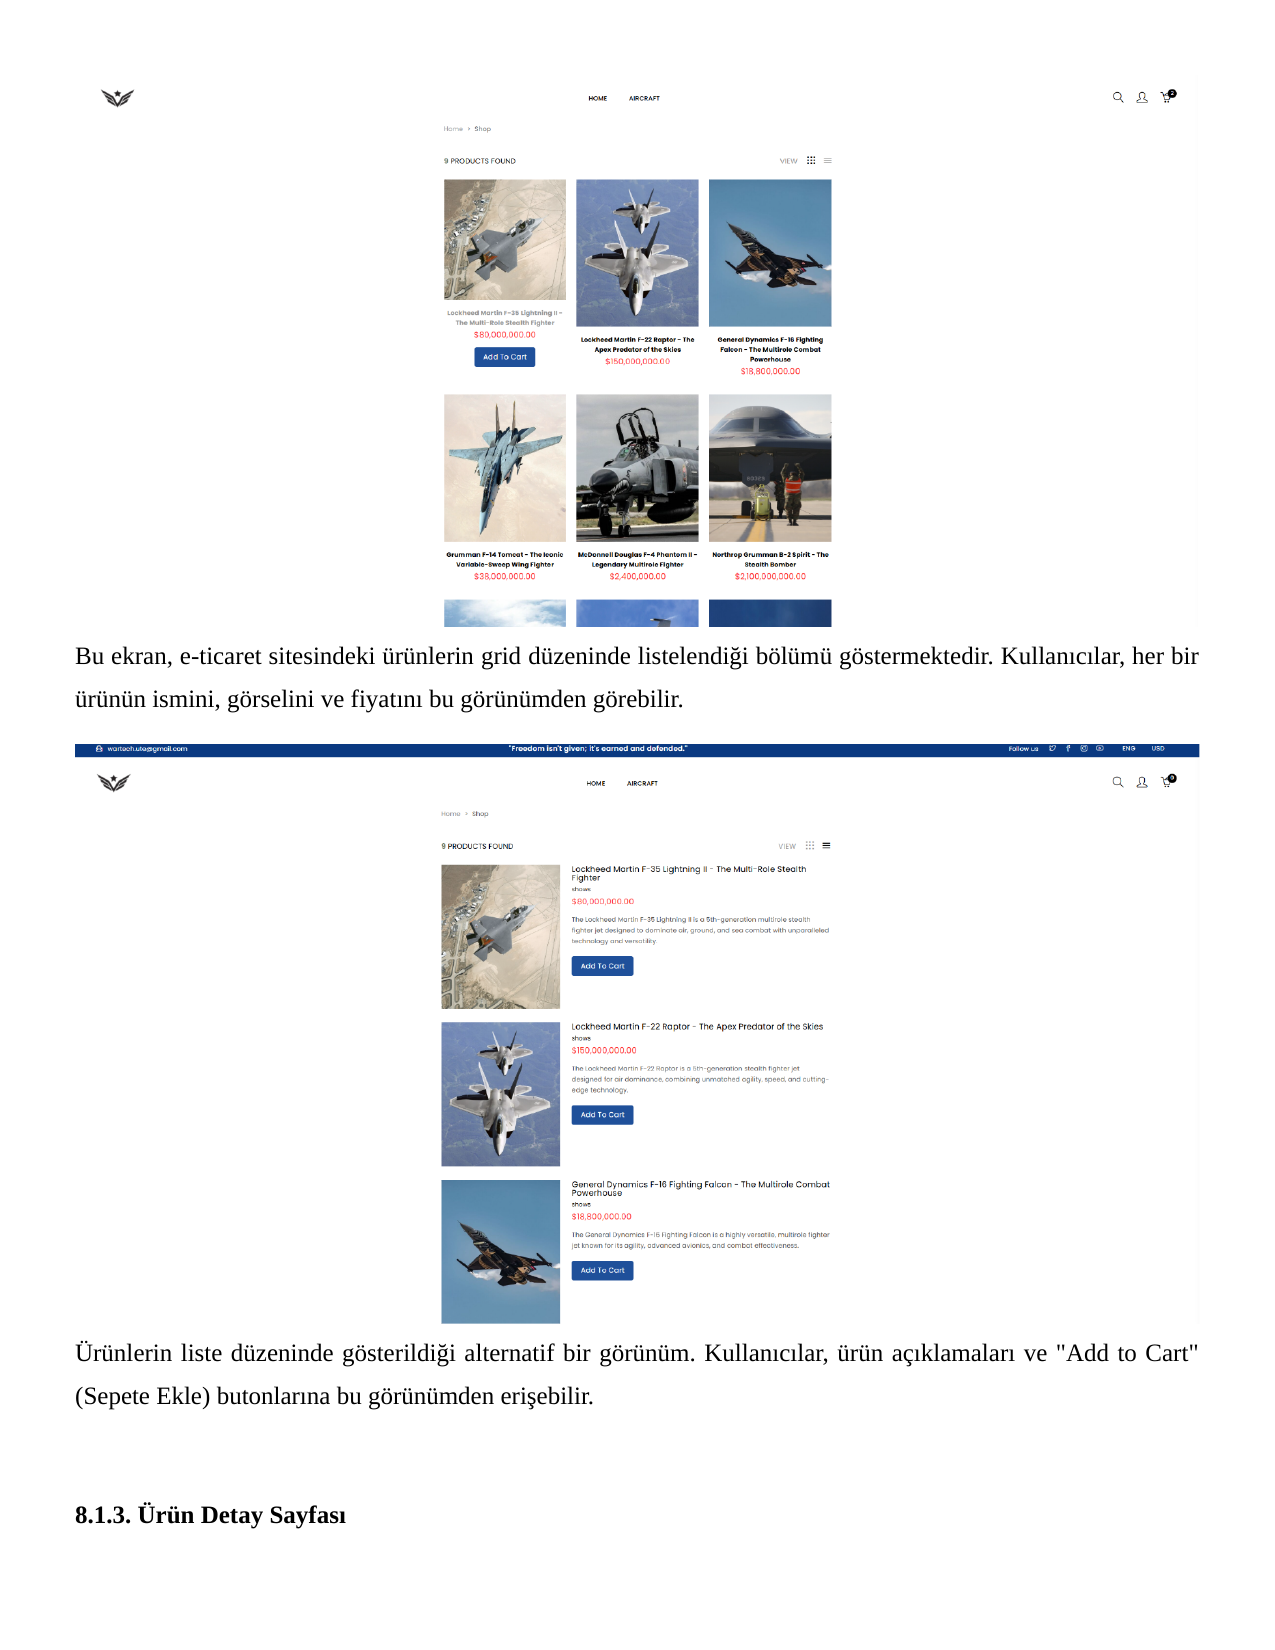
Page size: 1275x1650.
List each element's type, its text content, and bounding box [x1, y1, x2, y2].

picture [75, 75, 1198, 627]
text 8.1.3. Ürün Detay Sayfası [75, 1500, 1200, 1529]
text Ürünlerin liste düzeninde gösterildiği alternatif bir görünüm. Kullanıcılar, ürün açıklamaları ve "Add to Cart" (Sepete Ekle) butonlarına bu görünümden erişebilir. [75, 1324, 1200, 1409]
picture [75, 744, 1200, 1324]
